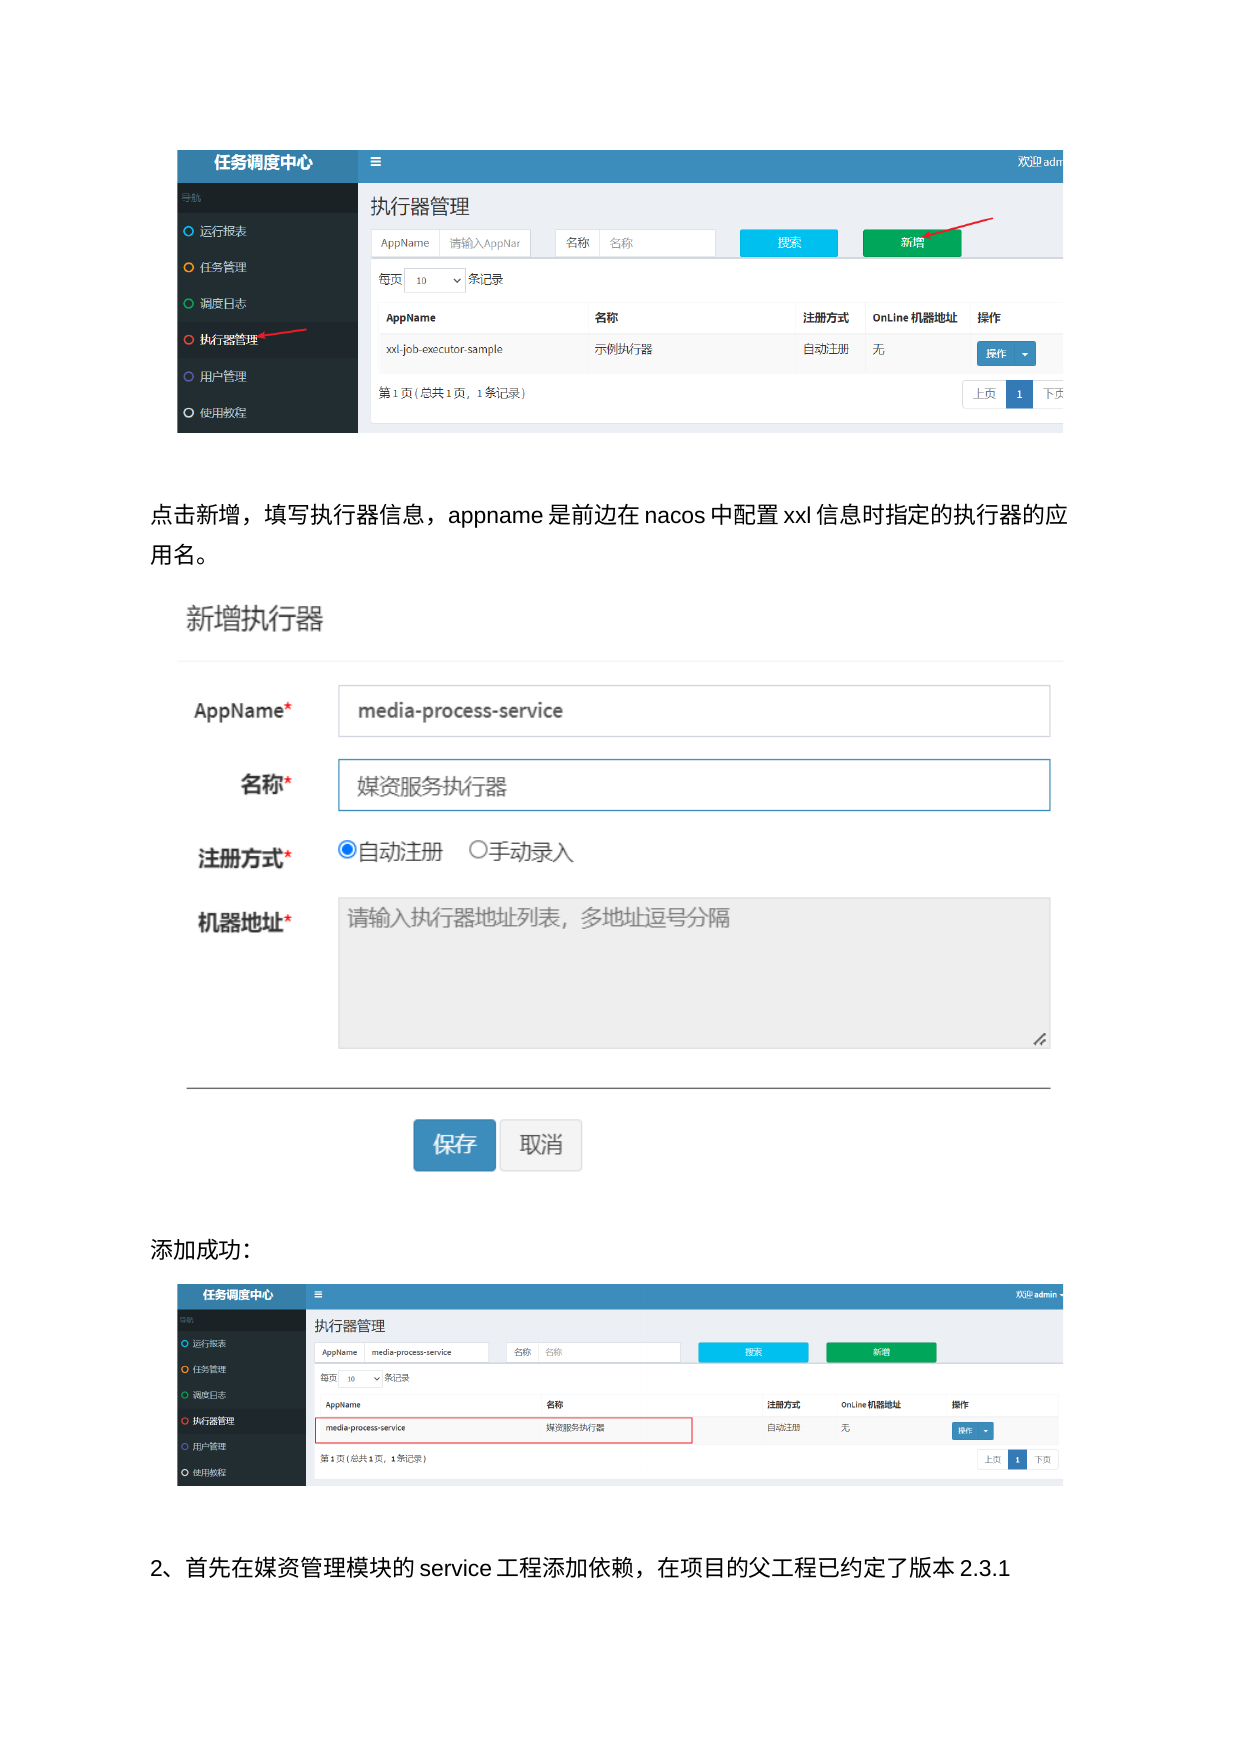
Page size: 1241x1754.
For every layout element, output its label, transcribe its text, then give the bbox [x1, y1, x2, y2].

text 点击新增，填写执行器信息，appname是前边在nacos中配置xxl信息时指定的执行器的应用名。 [150, 497, 1090, 570]
picture [177, 1284, 1064, 1486]
picture [177, 150, 1064, 433]
text 2、首先在媒资管理模块的service工程添加依赖，在项目的父工程已约定了版本2.3.1 [150, 1550, 1090, 1583]
picture [177, 588, 1064, 1214]
text 添加成功： [150, 1232, 1090, 1265]
